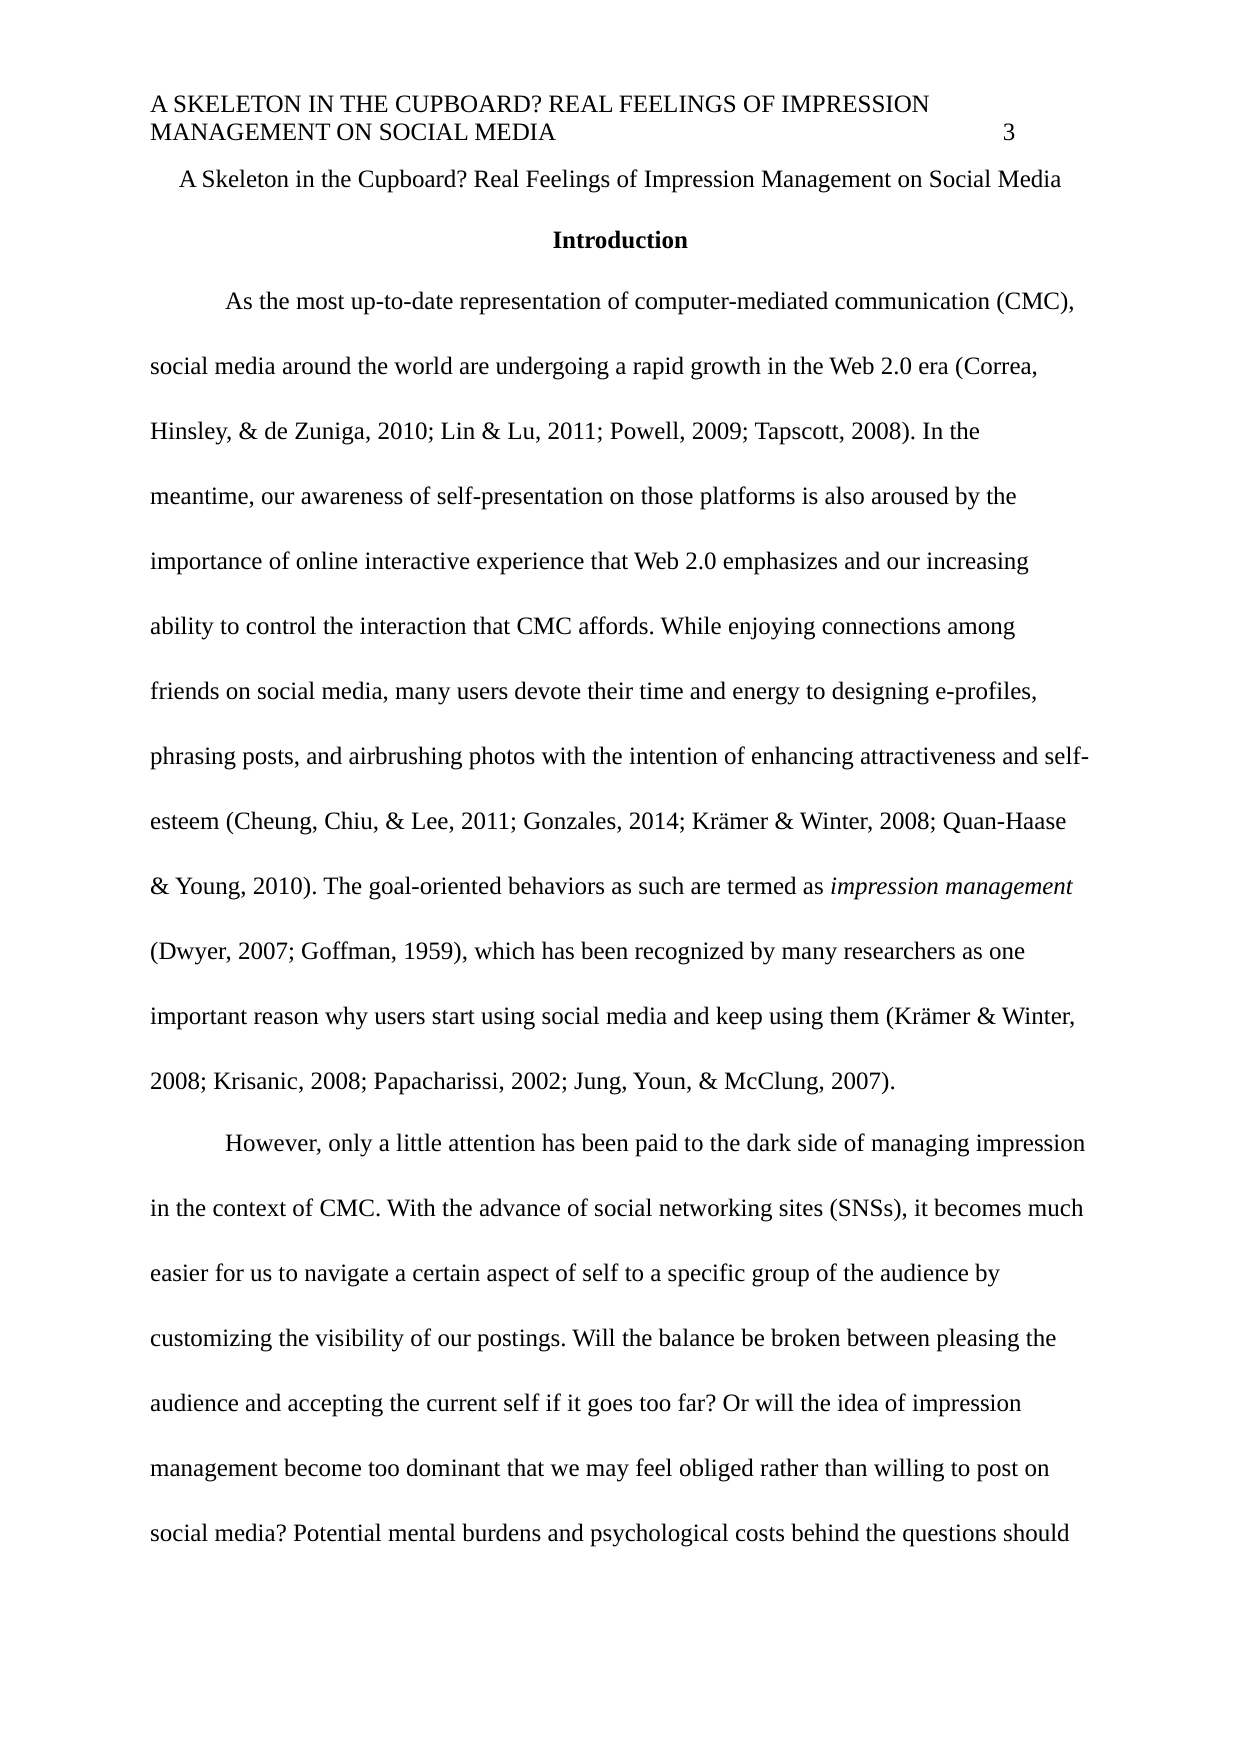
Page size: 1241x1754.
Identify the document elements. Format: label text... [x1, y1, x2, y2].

text A Skeleton in the Cupboard? Real Feelings of Impression Management on Social Media [150, 162, 1090, 194]
text As the most up-to-date representation of computer-mediated communication (CMC), social media around the world are undergoing a rapid growth in the Web 2.0 era (Correa, Hinsley, & de Zuniga, 2010; Lin & Lu, 2011; Powell, 2009; Tapscott, 2008). In the meantime, our awareness of self-presentation on those platforms is also aroused by the importance of online interactive experience that Web 2.0 emphasizes and our increasing ability to control the interaction that CMC affords. While enjoying connections among friends on social media, many users devote their time and energy to designing e-profiles, phrasing posts, and airbrushing photos with the intention of enhancing attractiveness and self-esteem (Cheung, Chiu, & Lee, 2011; Gonzales, 2014; Krämer & Winter, 2008; Quan-Haase & Young, 2010). The goal-oriented behaviors as such are termed as impression management (Dwyer, 2007; Goffman, 1959), which has been recognized by many researchers as one important reason why users start using social media and keep using them (Krämer & Winter, 2008; Krisanic, 2008; Papacharissi, 2002; Jung, Youn, & McClung, 2007). [150, 284, 1090, 1097]
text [150, 1126, 1090, 1548]
text Introduction [150, 223, 1090, 256]
